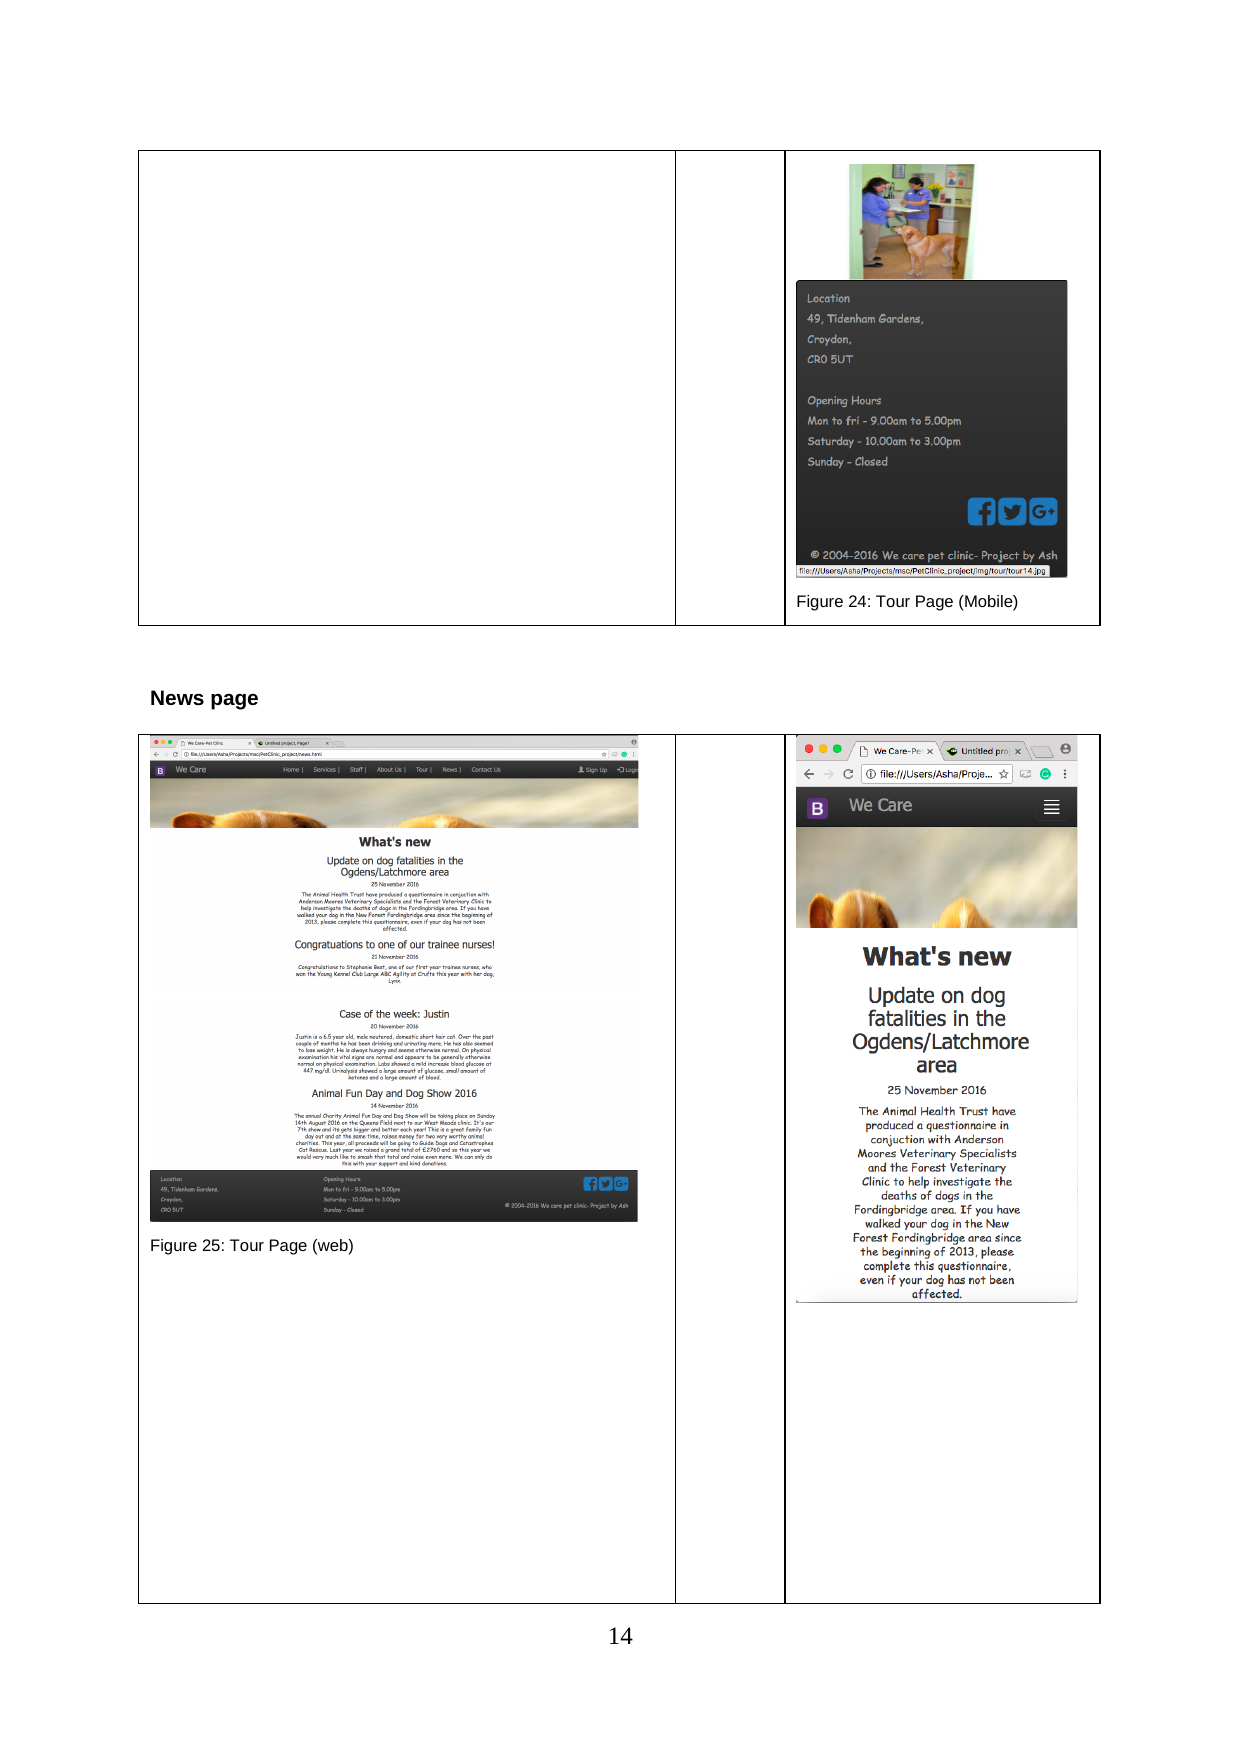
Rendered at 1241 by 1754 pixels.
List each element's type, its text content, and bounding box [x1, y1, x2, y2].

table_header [786, 151, 1099, 625]
picture [796, 151, 1068, 578]
picture [796, 735, 1078, 1303]
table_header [786, 735, 1099, 1603]
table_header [139, 151, 675, 625]
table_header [139, 735, 675, 1603]
text News page [150, 686, 1090, 710]
picture [150, 735, 639, 989]
table_header [676, 151, 784, 625]
table_header [676, 735, 784, 1603]
picture [150, 1002, 638, 1222]
